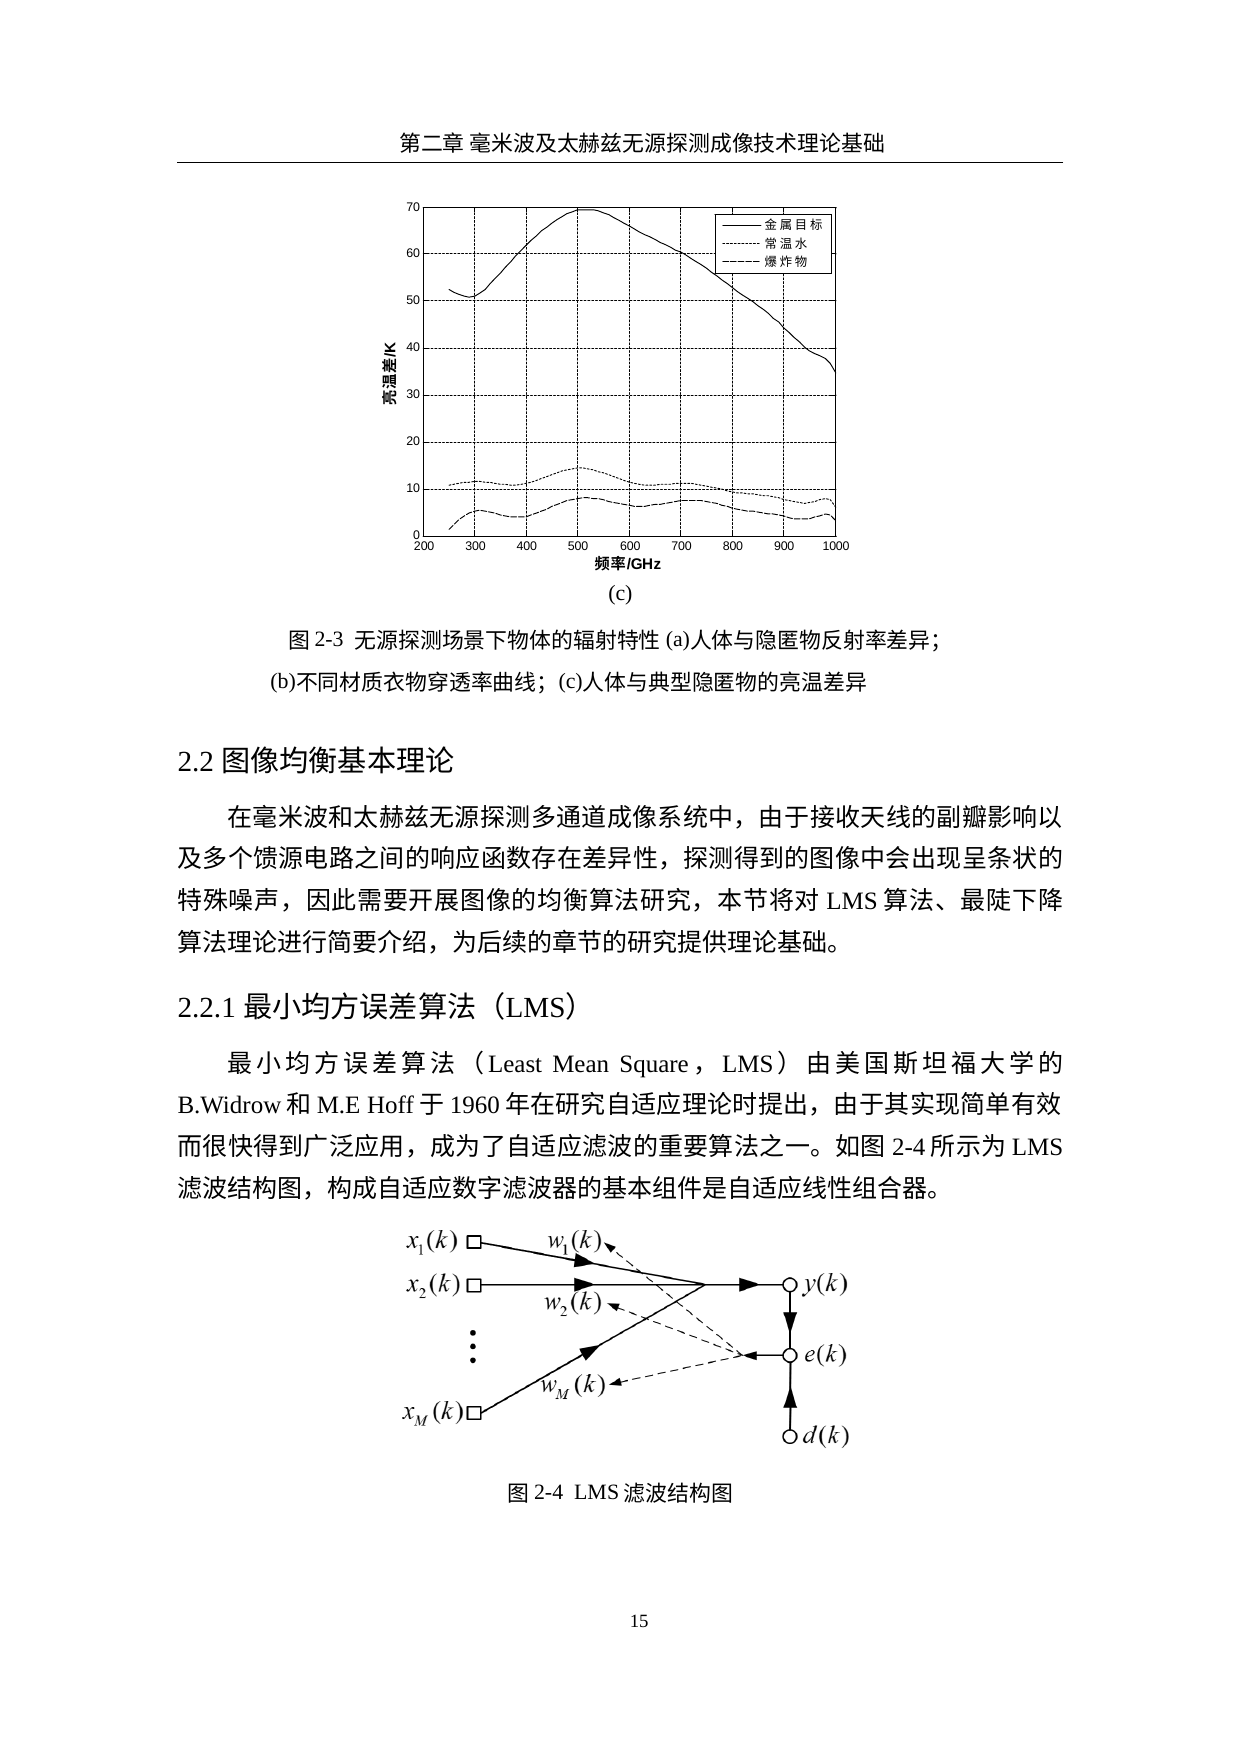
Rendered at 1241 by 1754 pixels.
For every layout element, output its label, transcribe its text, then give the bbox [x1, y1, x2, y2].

text 2.2 图像均衡基本理论 [177, 739, 1063, 780]
text 2.2.1 最小均方误差算法（LMS） [177, 984, 1063, 1026]
text (b)不同材质衣物穿透率曲线；(c)人体与典型隐匿物的亮温差异 [177, 659, 1063, 701]
text 最小均方误差算法（Least Mean Square，LMS）由美国斯坦福大学的B.Widrow和M.E Hoff于1960年在研究自适应理论时提出，由于其实现简单有效而很快得到广泛应用，成为了自适应滤波的重要算法之一。如图2-4所示为LMS滤波结构图，构成自适应数字滤波器的基本组件是自适应线性组合器。 [177, 1039, 1063, 1205]
picture [376, 1205, 864, 1459]
text 在毫米波和太赫兹无源探测多通道成像系统中，由于接收天线的副瓣影响以及多个馈源电路之间的响应函数存在差异性，探测得到的图像中会出现呈条状的特殊噪声，因此需要开展图像的均衡算法研究，本节将对LMS算法、最陡下降算法理论进行简要介绍，为后续的章节的研究提供理论基础。 [177, 793, 1063, 959]
text 图2-3 无源探测场景下物体的辐射特性 (a)人体与隐匿物反射率差异； [177, 618, 1063, 659]
text (c) [177, 580, 1063, 605]
text 图2-4 LMS滤波结构图 [177, 1471, 1063, 1513]
